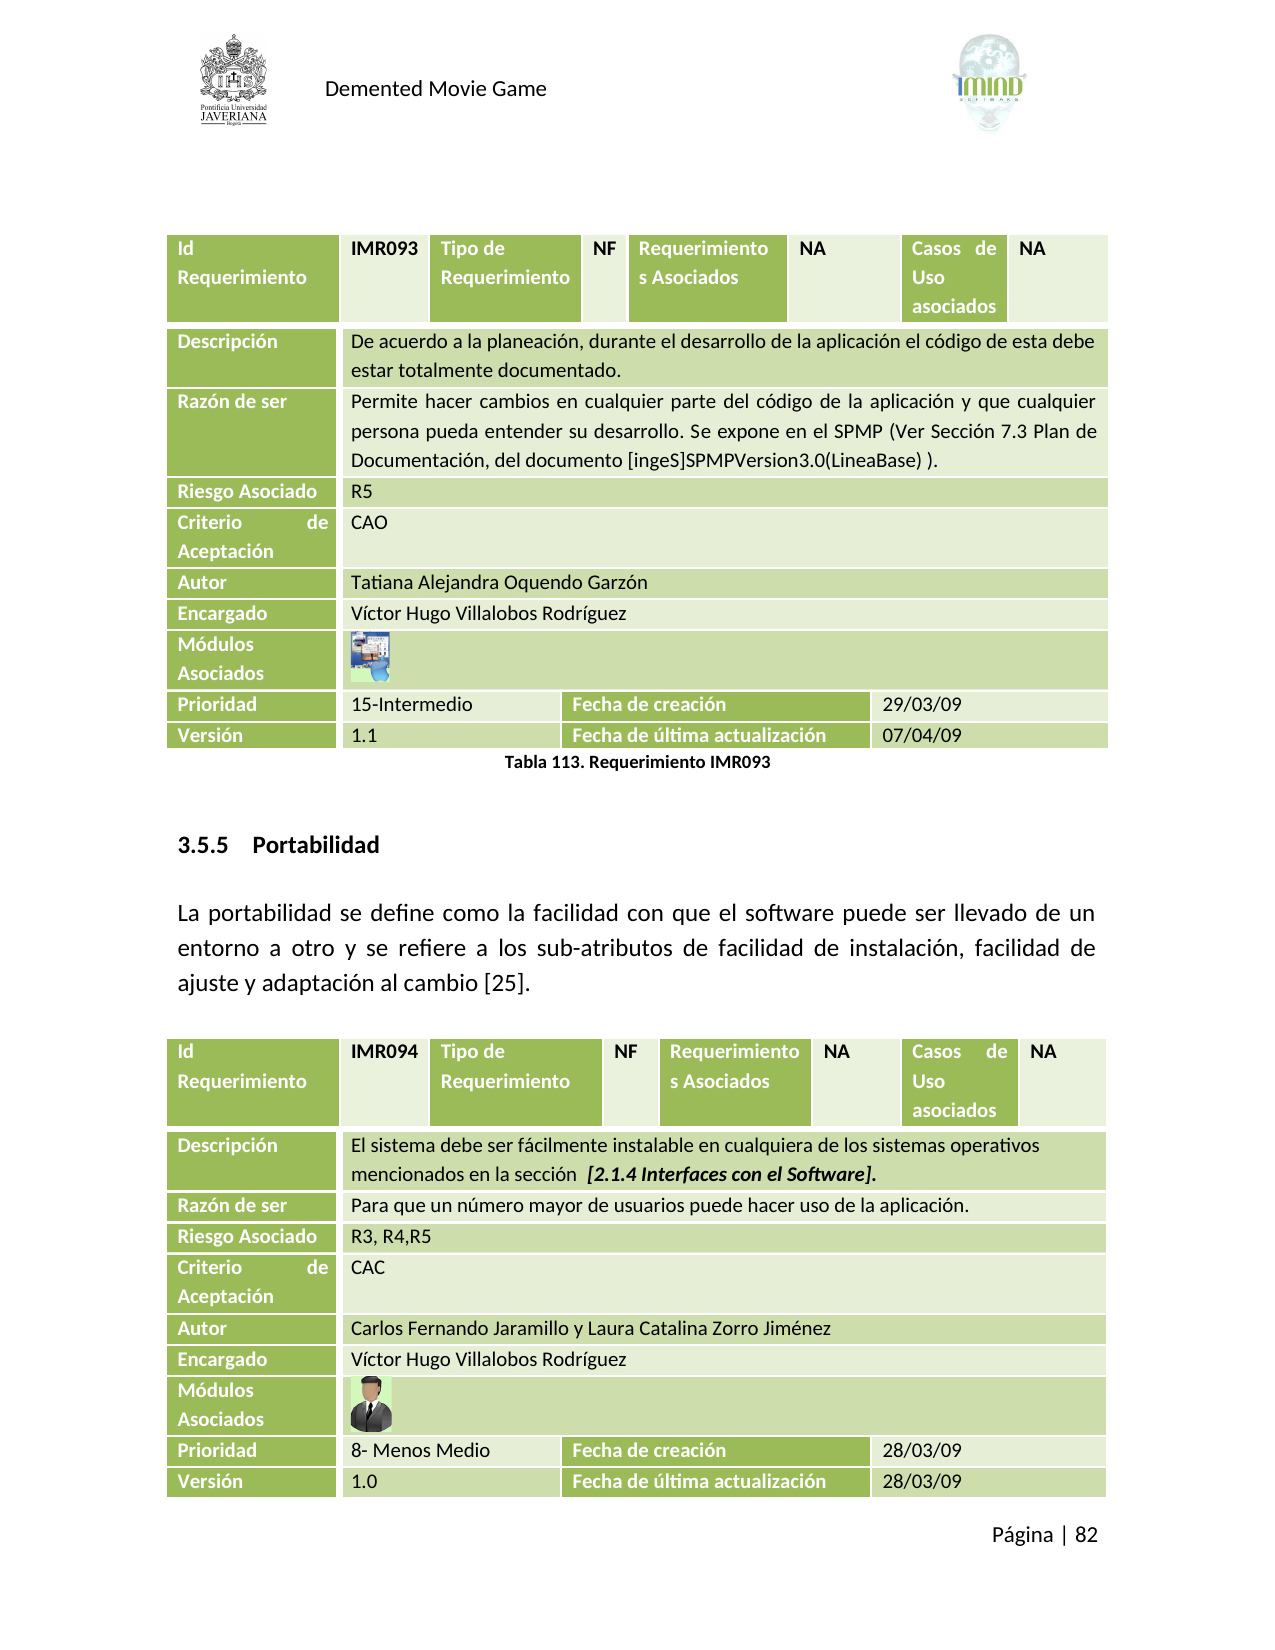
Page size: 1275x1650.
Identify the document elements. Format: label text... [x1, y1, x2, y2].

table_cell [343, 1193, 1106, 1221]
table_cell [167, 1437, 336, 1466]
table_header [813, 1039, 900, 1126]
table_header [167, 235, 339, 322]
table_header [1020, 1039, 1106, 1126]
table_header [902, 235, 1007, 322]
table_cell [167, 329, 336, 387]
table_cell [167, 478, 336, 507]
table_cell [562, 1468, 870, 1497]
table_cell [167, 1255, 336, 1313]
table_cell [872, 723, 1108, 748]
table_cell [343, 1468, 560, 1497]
subtitle Portabilidad [177, 829, 1098, 860]
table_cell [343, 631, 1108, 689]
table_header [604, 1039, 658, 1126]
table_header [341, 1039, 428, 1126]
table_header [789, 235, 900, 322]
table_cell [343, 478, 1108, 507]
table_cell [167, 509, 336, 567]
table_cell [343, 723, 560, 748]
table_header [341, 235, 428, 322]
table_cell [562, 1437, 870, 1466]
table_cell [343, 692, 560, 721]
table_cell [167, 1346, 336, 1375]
text La portabilidad se define como la facilidad con que el software puede ser llevado de un entorno a otro y se refiere a los sub-atributos de facilidad de instalación, facilidad de ajuste y adaptación al cambio [25]. [177, 897, 1098, 997]
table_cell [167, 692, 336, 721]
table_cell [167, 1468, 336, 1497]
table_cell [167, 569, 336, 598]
picture [951, 34, 1033, 138]
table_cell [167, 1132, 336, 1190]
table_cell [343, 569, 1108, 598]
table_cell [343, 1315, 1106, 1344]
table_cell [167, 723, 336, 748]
text Tabla 113. Requerimiento IMR093 [177, 750, 1098, 773]
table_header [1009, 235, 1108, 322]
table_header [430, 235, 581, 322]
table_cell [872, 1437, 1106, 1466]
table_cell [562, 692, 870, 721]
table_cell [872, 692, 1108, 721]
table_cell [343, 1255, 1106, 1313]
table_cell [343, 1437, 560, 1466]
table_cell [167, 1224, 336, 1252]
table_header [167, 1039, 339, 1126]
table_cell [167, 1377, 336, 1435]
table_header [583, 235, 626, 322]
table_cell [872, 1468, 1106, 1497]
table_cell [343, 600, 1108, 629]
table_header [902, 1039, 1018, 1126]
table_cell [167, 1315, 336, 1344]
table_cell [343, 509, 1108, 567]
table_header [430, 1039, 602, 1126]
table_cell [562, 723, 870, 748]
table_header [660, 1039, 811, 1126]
picture [350, 1376, 392, 1432]
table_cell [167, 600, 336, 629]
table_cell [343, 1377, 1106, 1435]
picture [350, 631, 390, 682]
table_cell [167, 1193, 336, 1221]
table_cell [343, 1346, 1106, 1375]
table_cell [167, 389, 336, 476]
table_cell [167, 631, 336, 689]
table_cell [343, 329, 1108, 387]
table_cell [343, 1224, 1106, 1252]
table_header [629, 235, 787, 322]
picture [200, 34, 267, 126]
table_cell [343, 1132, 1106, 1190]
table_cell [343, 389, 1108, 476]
